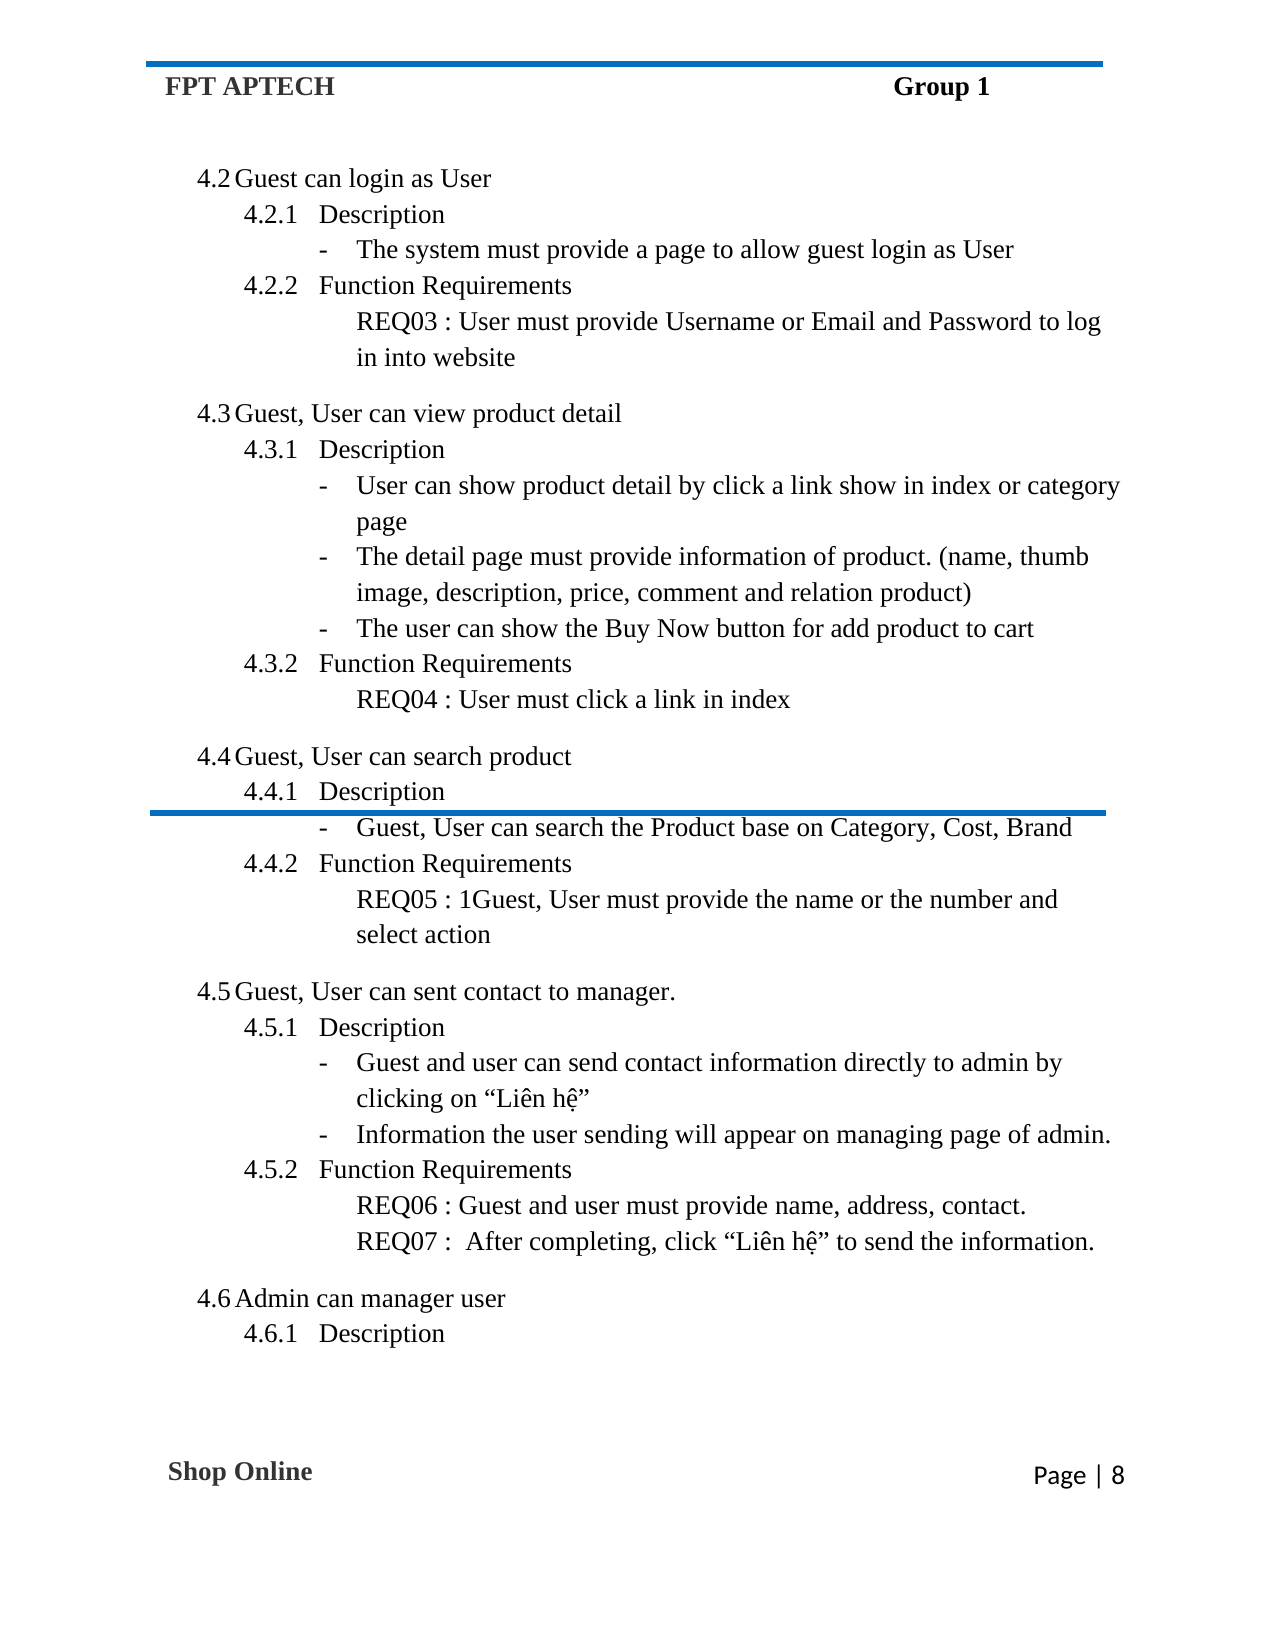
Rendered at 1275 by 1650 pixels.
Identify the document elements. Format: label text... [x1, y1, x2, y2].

subtitle Admin can manager user [197, 1282, 1125, 1313]
list Function Requirements [244, 269, 1125, 301]
list REQ07 : After completing, click “Liên hệ” to send the information. [356, 1225, 1125, 1256]
list The detail page must provide information of product. (name, thumb image, description, price, comment and relation product) [319, 540, 1125, 607]
subtitle Guest, User can view product detail [197, 397, 1125, 428]
list Description [244, 198, 1125, 229]
list Guest, User can search the Product base on Category, Cost, Brand [319, 811, 1125, 842]
subtitle Guest can login as User [197, 162, 1125, 193]
subtitle Guest, User can sent contact to manager. [197, 975, 1125, 1006]
list Function Requirements [244, 647, 1125, 679]
list REQ05 : 1Guest, User must provide the name or the number and select action [356, 883, 1125, 949]
list REQ04 : User must click a link in index [356, 683, 1125, 714]
list The system must provide a page to allow guest login as User [319, 234, 1125, 265]
list Description [244, 1317, 1125, 1348]
list User can show product detail by click a link show in index or category page [319, 469, 1125, 536]
list The user can show the Buy Now button for add product to cart [319, 612, 1125, 643]
list Description [244, 433, 1125, 464]
list REQ03 : User must provide Username or Email and Password to log in into website [356, 305, 1125, 372]
subtitle Guest, User can search product [197, 740, 1125, 771]
list Information the user sending will appear on managing page of admin. [319, 1118, 1125, 1149]
list Guest and user can send contact information directly to admin by clicking on “Liên hệ” [319, 1046, 1125, 1113]
list Function Requirements [244, 847, 1125, 878]
list Description [244, 1011, 1125, 1042]
list REQ06 : Guest and user must provide name, address, contact. [356, 1189, 1125, 1221]
list Description [244, 776, 1125, 807]
list Function Requirements [244, 1154, 1125, 1185]
